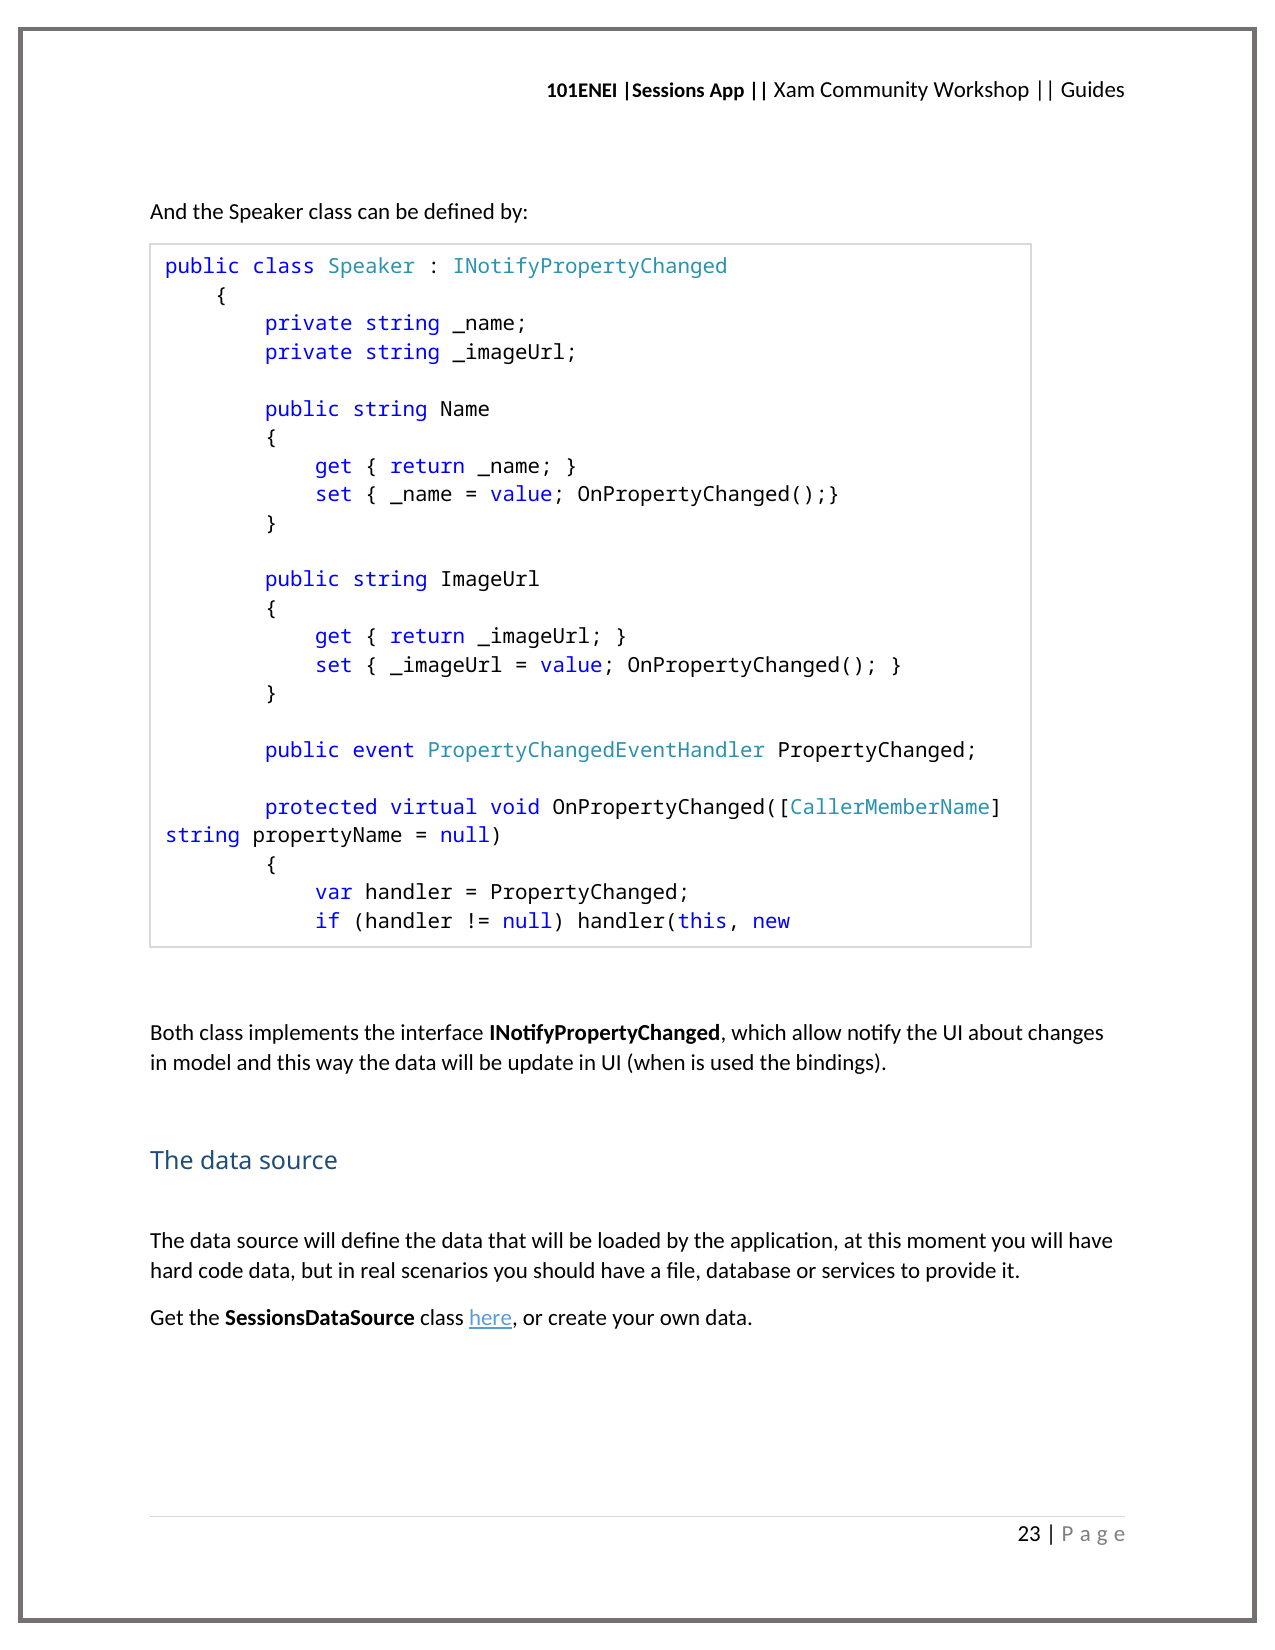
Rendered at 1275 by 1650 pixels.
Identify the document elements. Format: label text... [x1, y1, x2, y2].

text The data source will define the data that will be loaded by the application, at this moment you will have hard code data, but in real scenarios you should have a file, database or services to provide it. [150, 1226, 1125, 1284]
text And the Speaker class can be defined by: [150, 197, 1125, 225]
text Get the SessionsDataSource class here, or create your own data. [150, 1303, 1125, 1331]
text Both class implements the interface INotifyPropertyChanged, which allow notify the UI about changes in model and this way the data will be update in UI (when is used the bindings). [150, 1018, 1125, 1077]
subtitle The data source [150, 1142, 1125, 1176]
